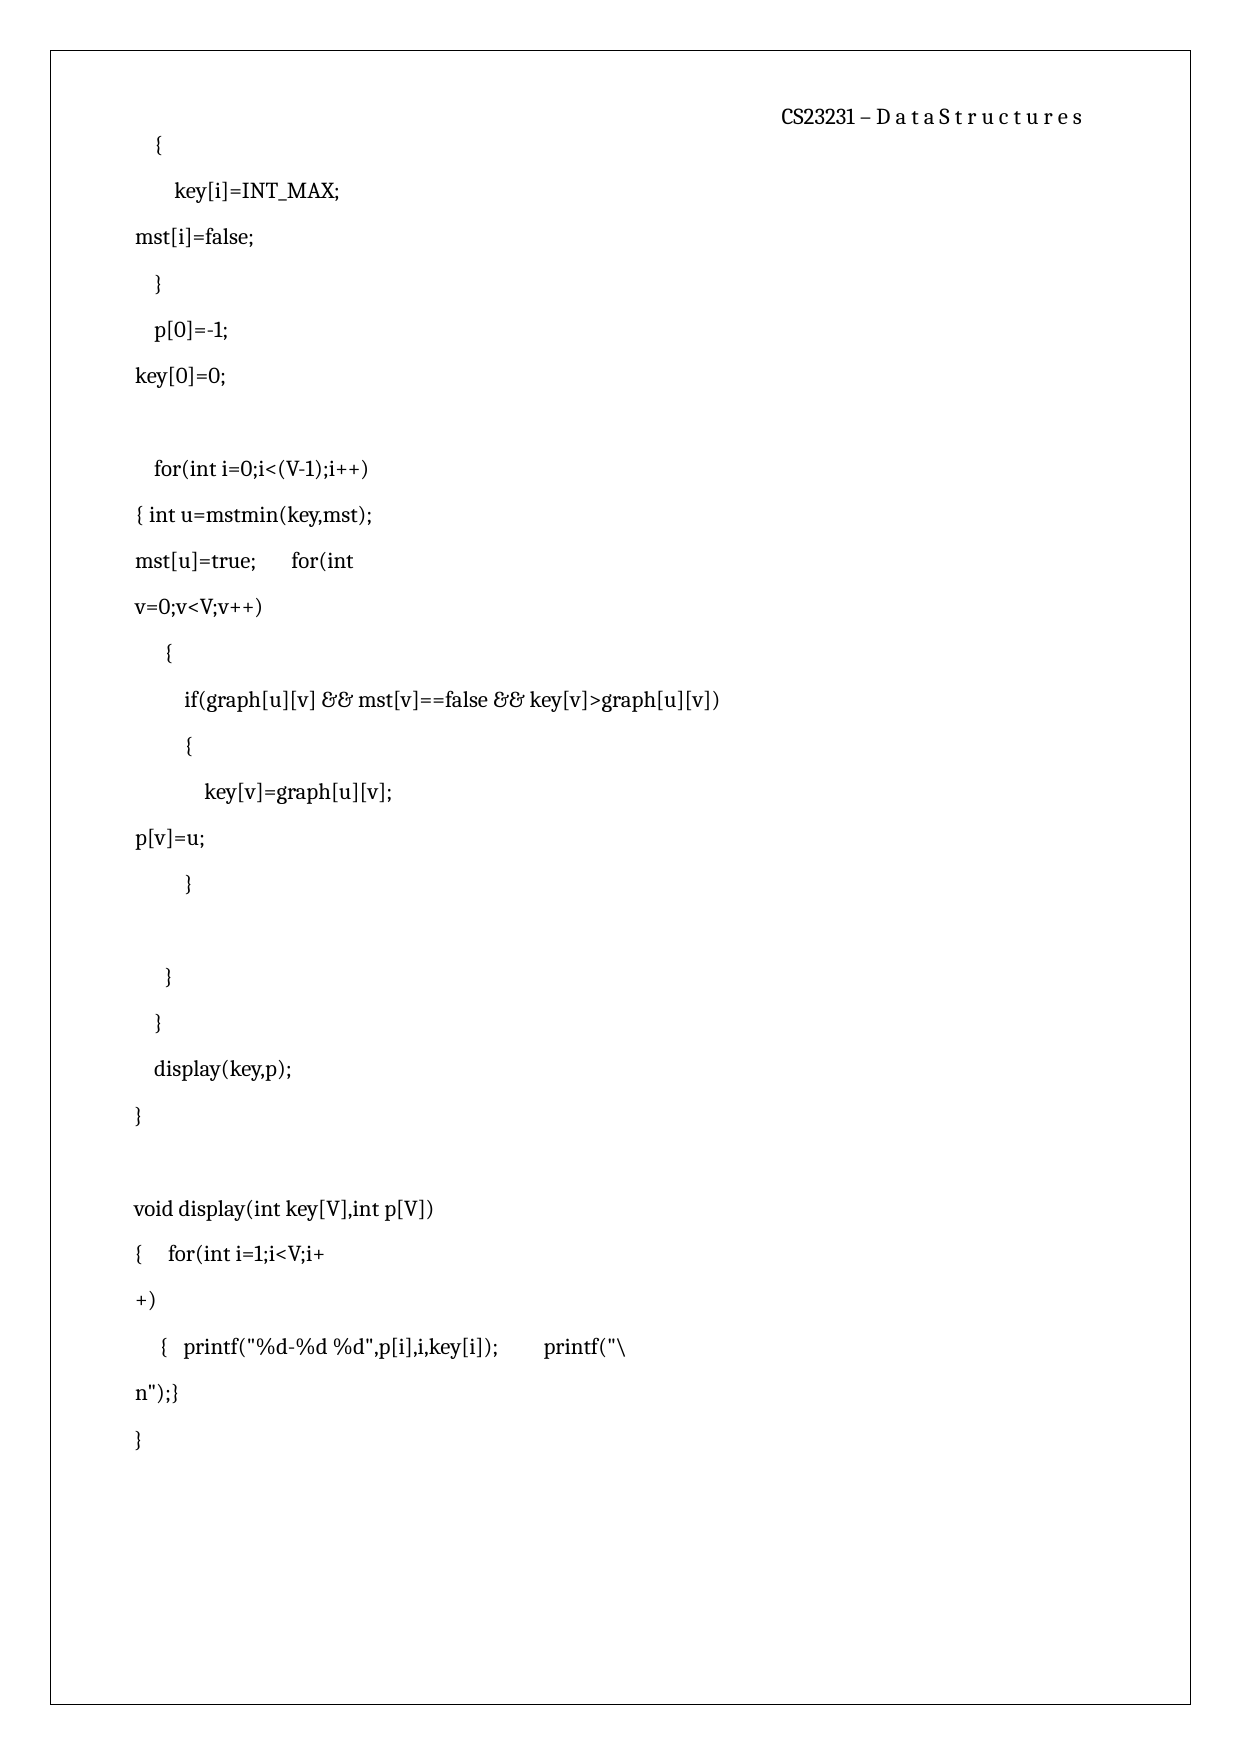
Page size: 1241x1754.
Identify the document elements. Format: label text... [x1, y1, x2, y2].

text key[v]=graph[u][v]; p[v]=u; [134, 779, 477, 851]
text } [134, 1010, 787, 1036]
text if(graph[u][v] && mst[v]==false && key[v]>graph[u][v]) [134, 686, 787, 713]
text display(key,p); [134, 1056, 787, 1082]
text } [134, 1427, 787, 1453]
text { [134, 640, 787, 666]
text p[0]=-1; key[0]=0; [134, 317, 334, 389]
text } [134, 871, 787, 897]
text key[i]=INT_MAX; mst[i]=false; [134, 178, 471, 250]
text } [134, 270, 787, 297]
text { for(int i=1;i<V;i++) [134, 1241, 342, 1314]
text void display(int key[V],int p[V]) [134, 1195, 787, 1222]
text { printf("%d-%d %d",p[i],i,key[i]); printf("\n");} [134, 1334, 642, 1406]
text { [134, 733, 787, 759]
text } [134, 964, 787, 990]
text { [134, 132, 787, 158]
text for(int i=0;i<(V-1);i++) { int u=mstmin(key,mst); mst[u]=true; for(int v=0;v<V;v++) [134, 456, 401, 620]
text } [134, 1102, 787, 1129]
